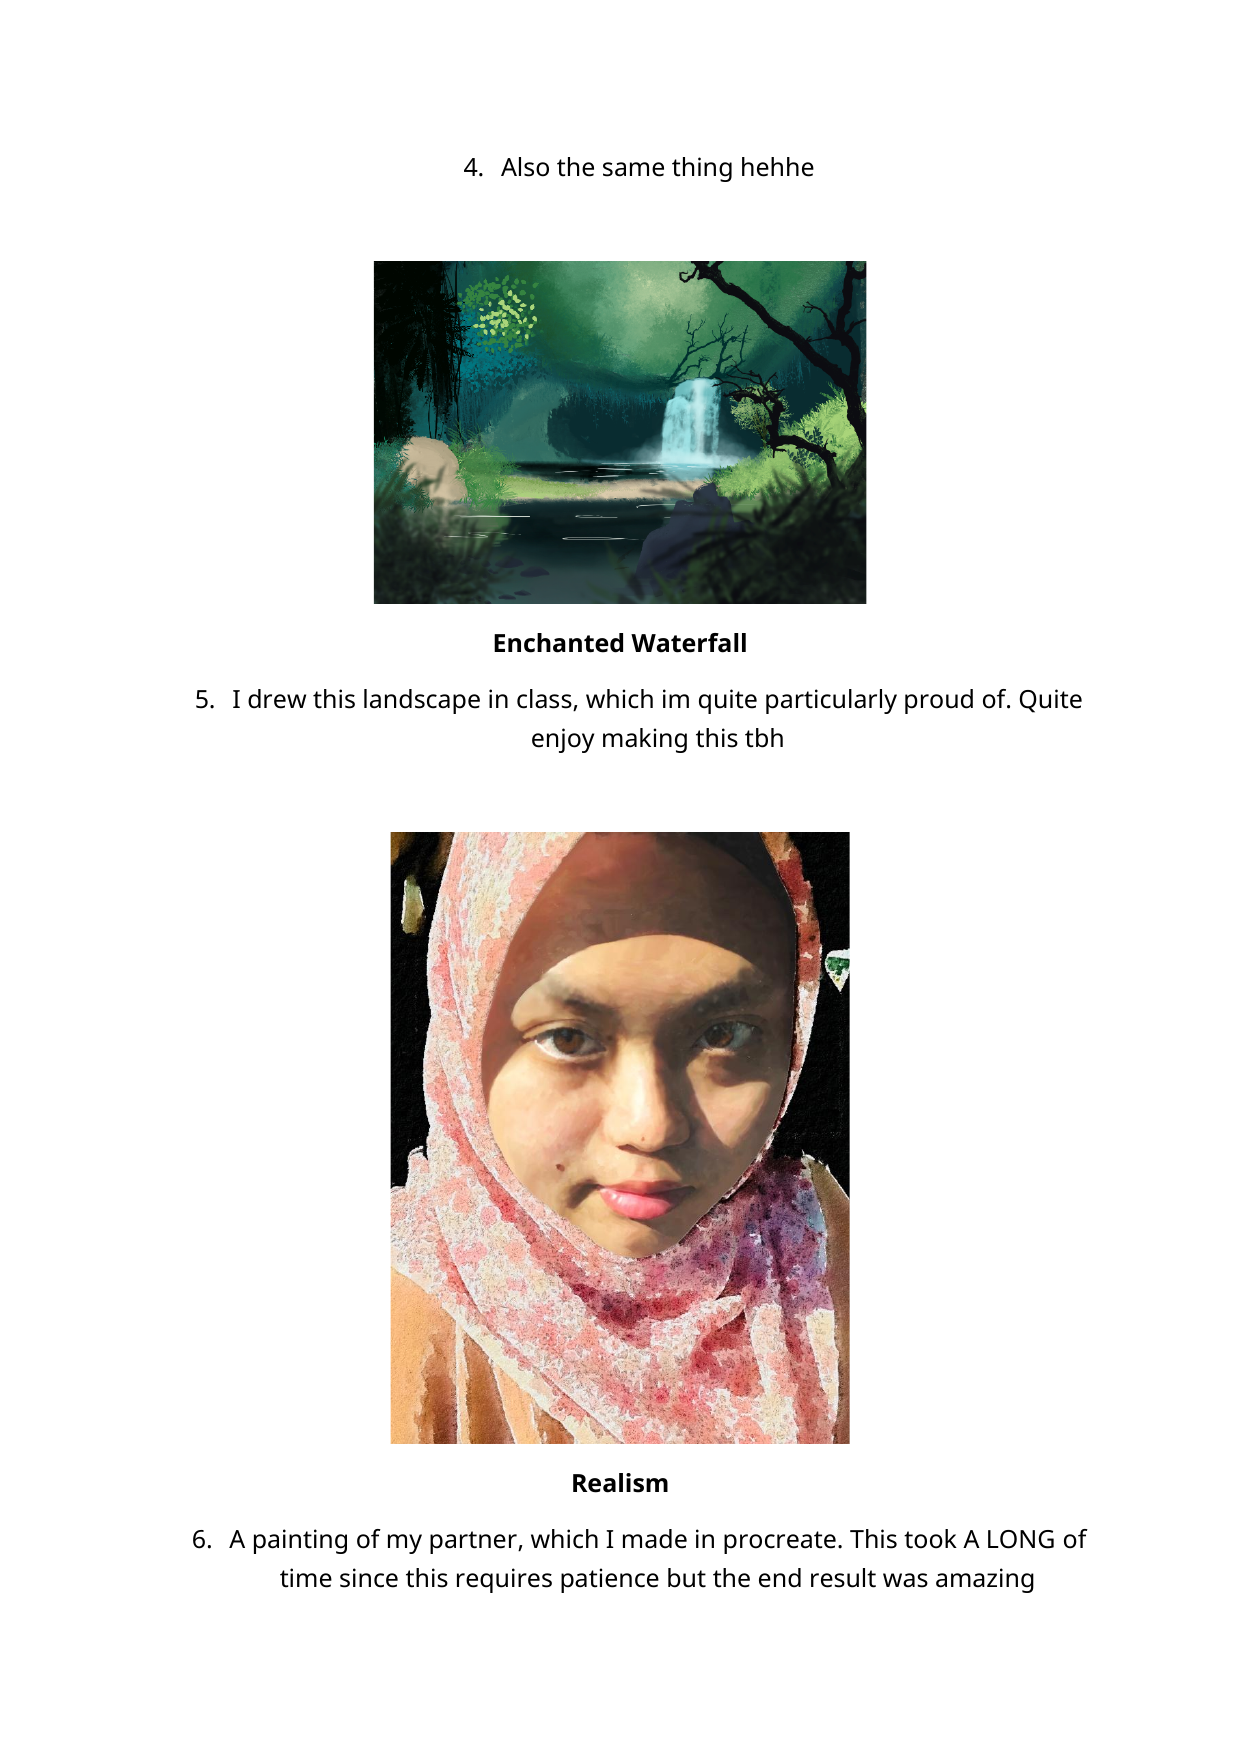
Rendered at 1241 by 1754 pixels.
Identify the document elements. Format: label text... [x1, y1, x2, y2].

picture [373, 261, 867, 604]
text Realism [150, 1466, 1090, 1500]
list Also the same thing hehhe [187, 150, 1090, 184]
list I drew this landscape in class, which im quite particularly proud of. Quite enjoy making this tbh [187, 681, 1090, 754]
list A painting of my partner, which I made in procreate. This took A LONG of time since this requires patience but the end result was amazing [187, 1521, 1090, 1595]
text Enchanted Waterfall [150, 626, 1090, 659]
picture [390, 832, 850, 1444]
